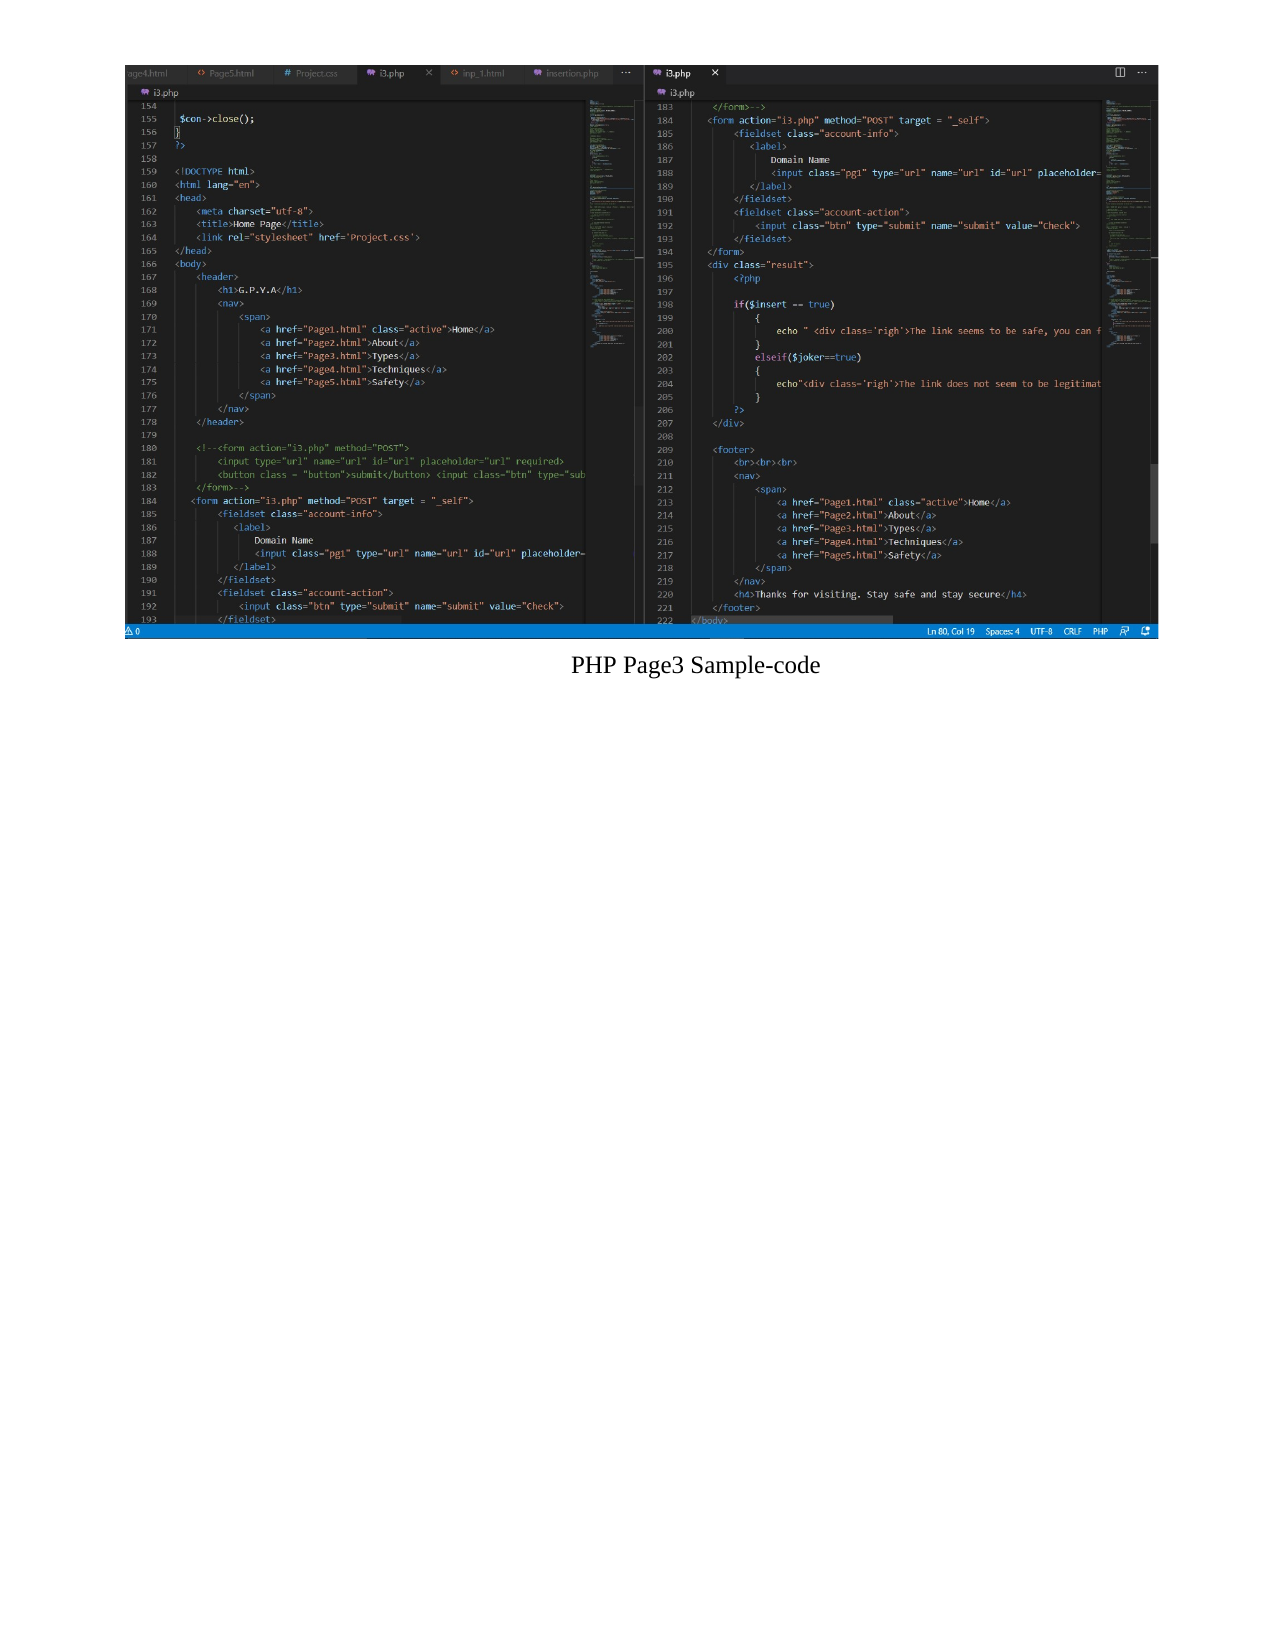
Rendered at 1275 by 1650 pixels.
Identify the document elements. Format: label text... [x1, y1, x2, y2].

picture [125, 65, 1159, 639]
text PHP Page3 Sample-code [125, 651, 1130, 679]
